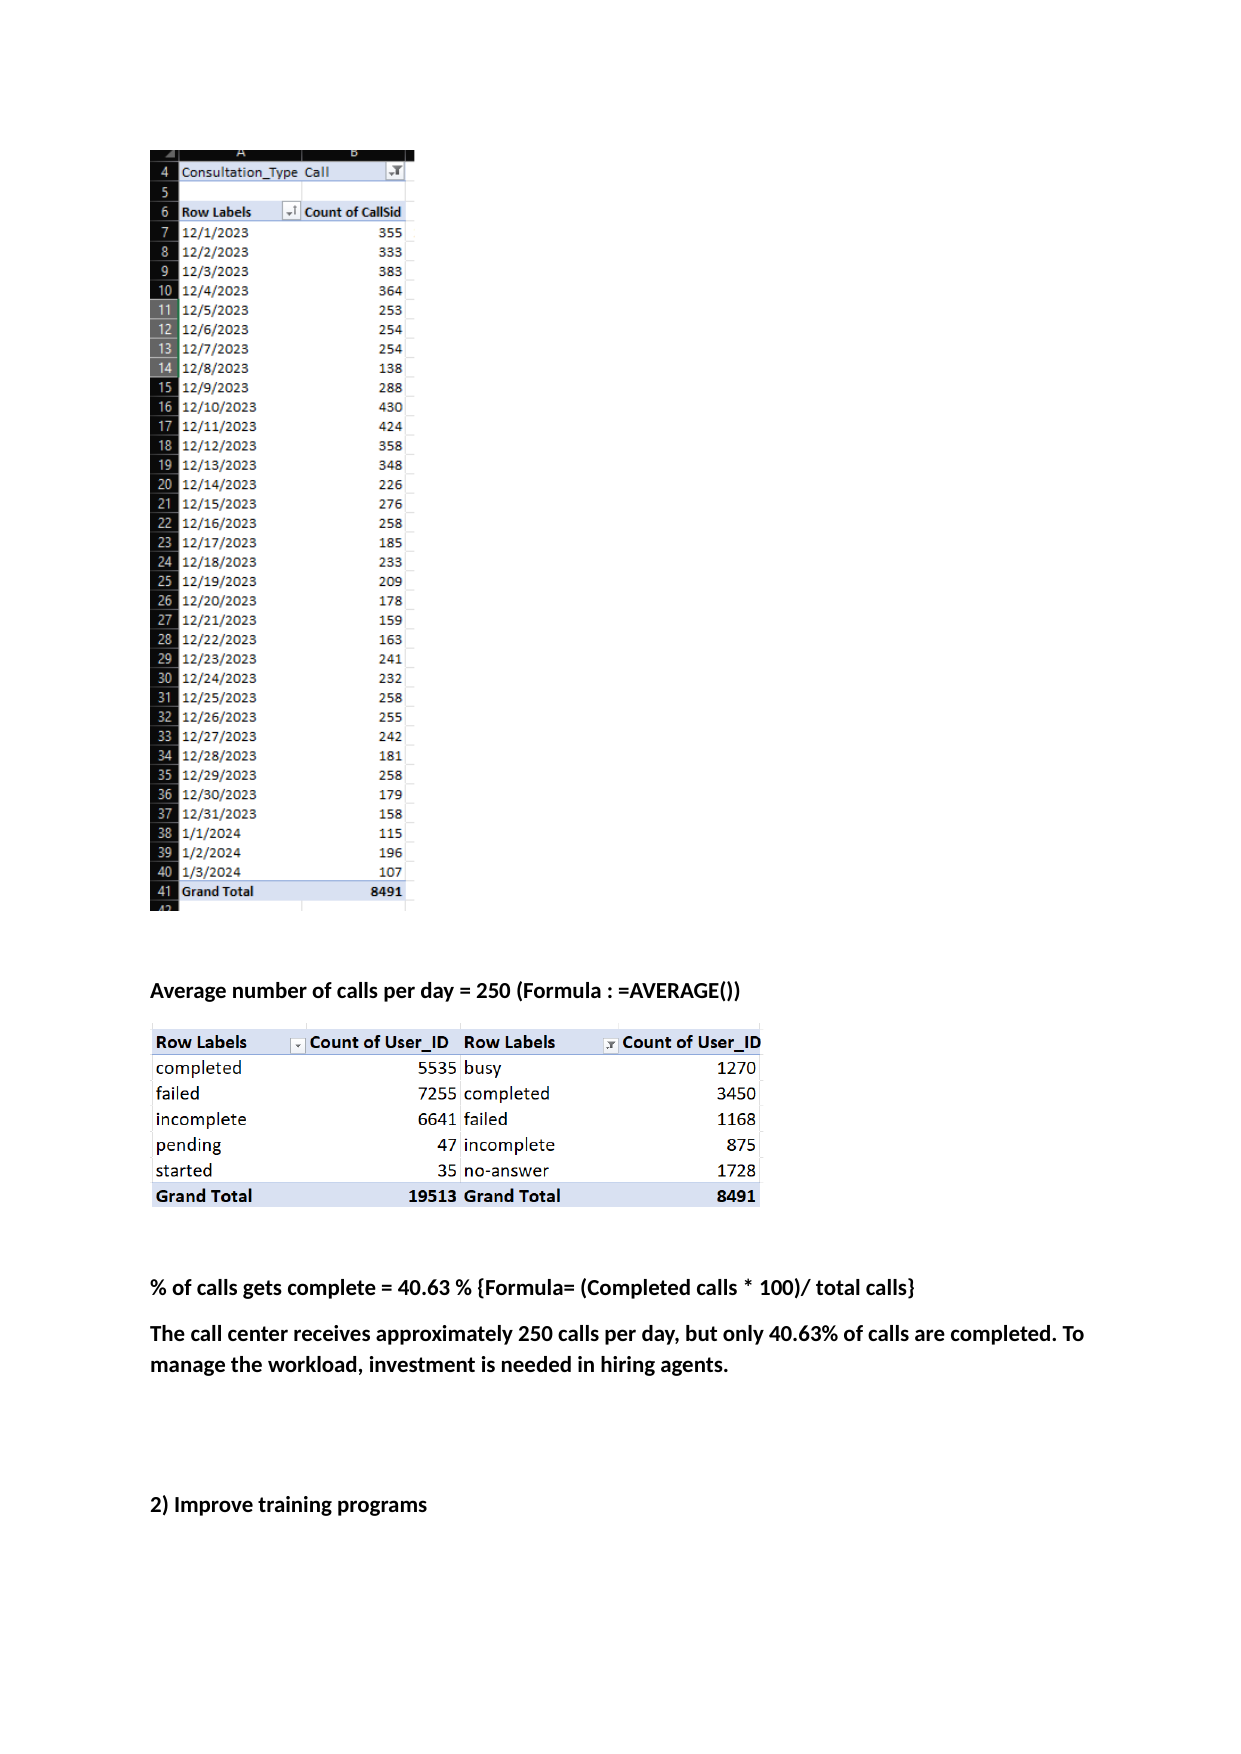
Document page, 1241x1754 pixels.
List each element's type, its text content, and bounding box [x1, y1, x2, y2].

text % of calls gets complete = 40.63 % {Formula= (Completed calls * 100)/ total calls} [150, 1273, 1090, 1301]
picture [150, 150, 415, 911]
picture [150, 1023, 764, 1207]
text Average number of calls per day = 250 (Formula : =AVERAGE()) [150, 976, 1090, 1004]
text 2) Improve training programs [150, 1490, 1090, 1518]
text The call center receives approximately 250 calls per day, but only 40.63% of calls are completed. To manage the workload, investment is needed in hiring agents. [150, 1319, 1090, 1378]
